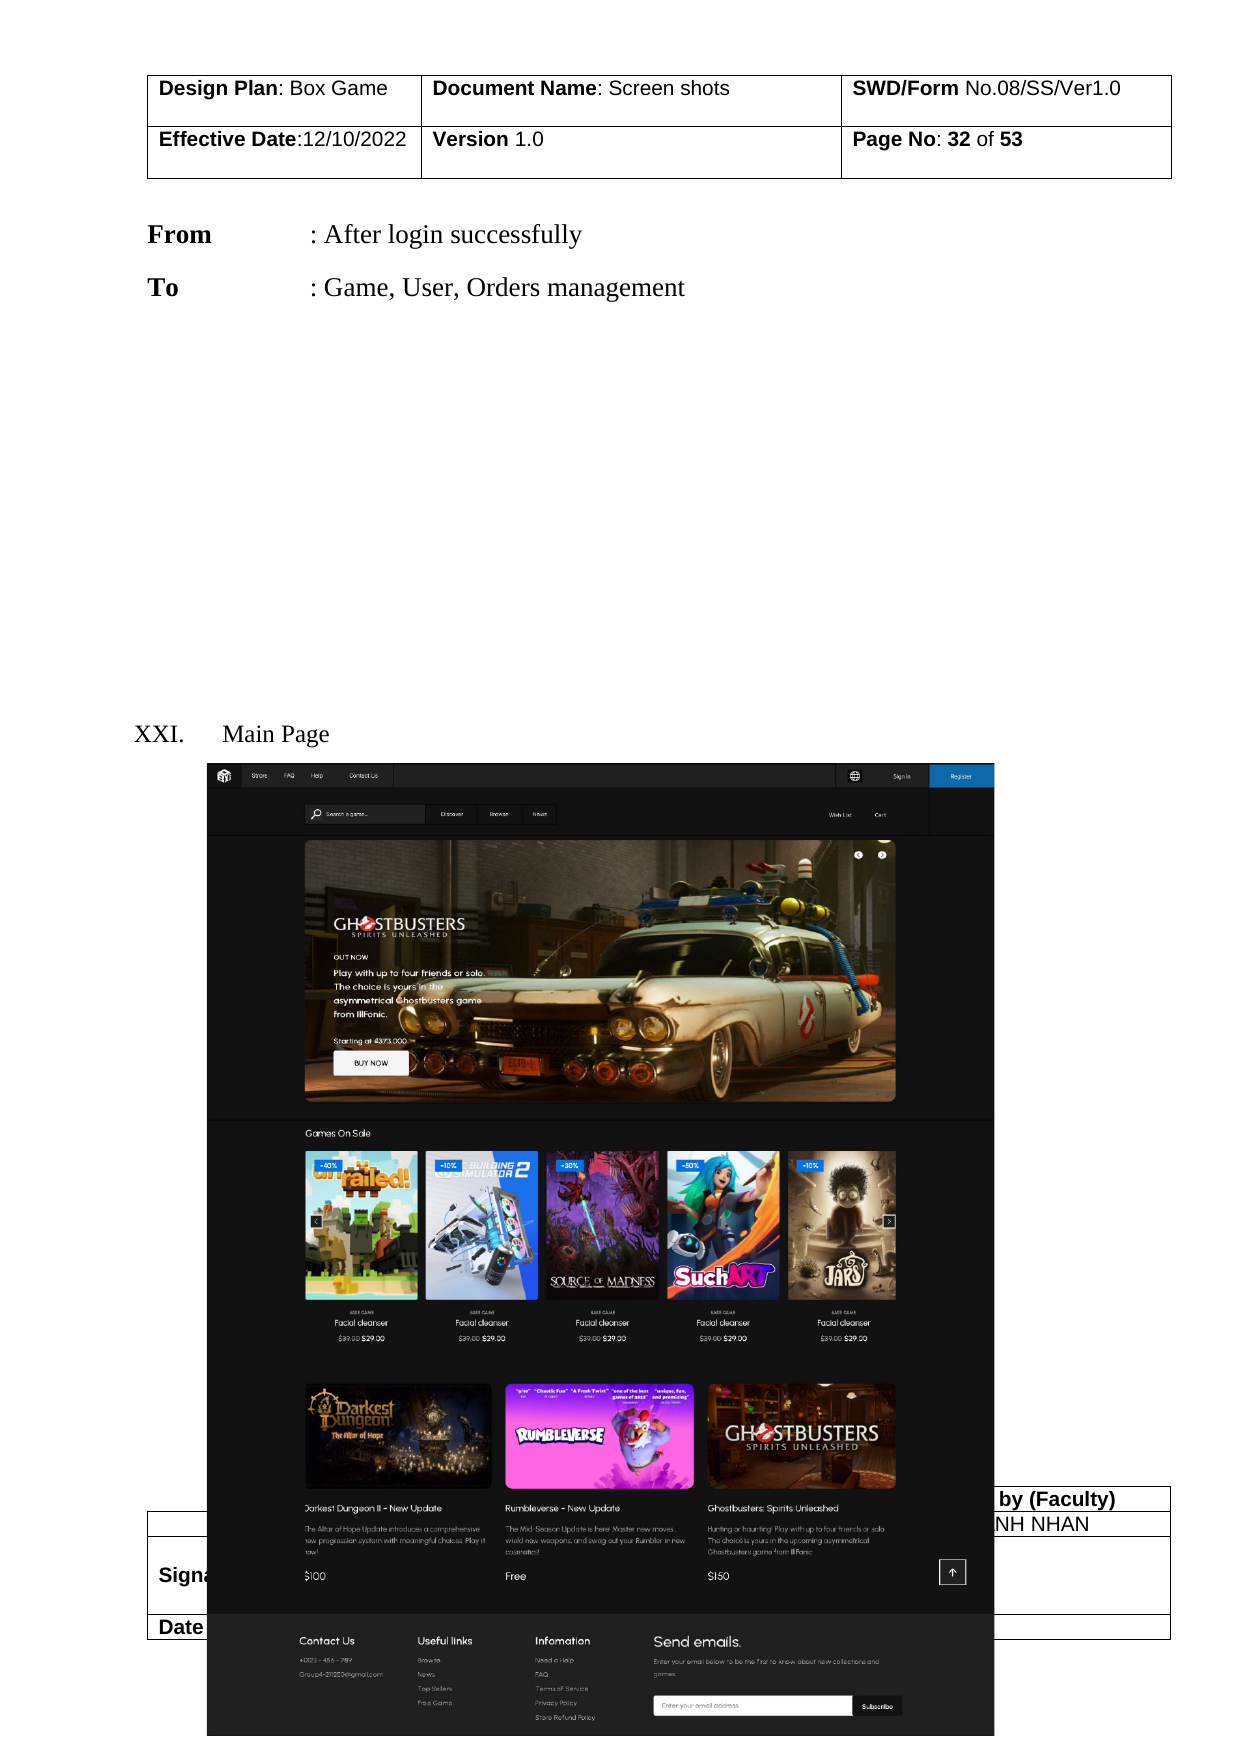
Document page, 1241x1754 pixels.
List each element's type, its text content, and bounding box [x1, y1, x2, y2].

text From : After login successfully [147, 218, 1093, 249]
picture [206, 763, 995, 1736]
list Main Page [184, 719, 1093, 747]
text To : Game, User, Orders management [147, 271, 1093, 302]
